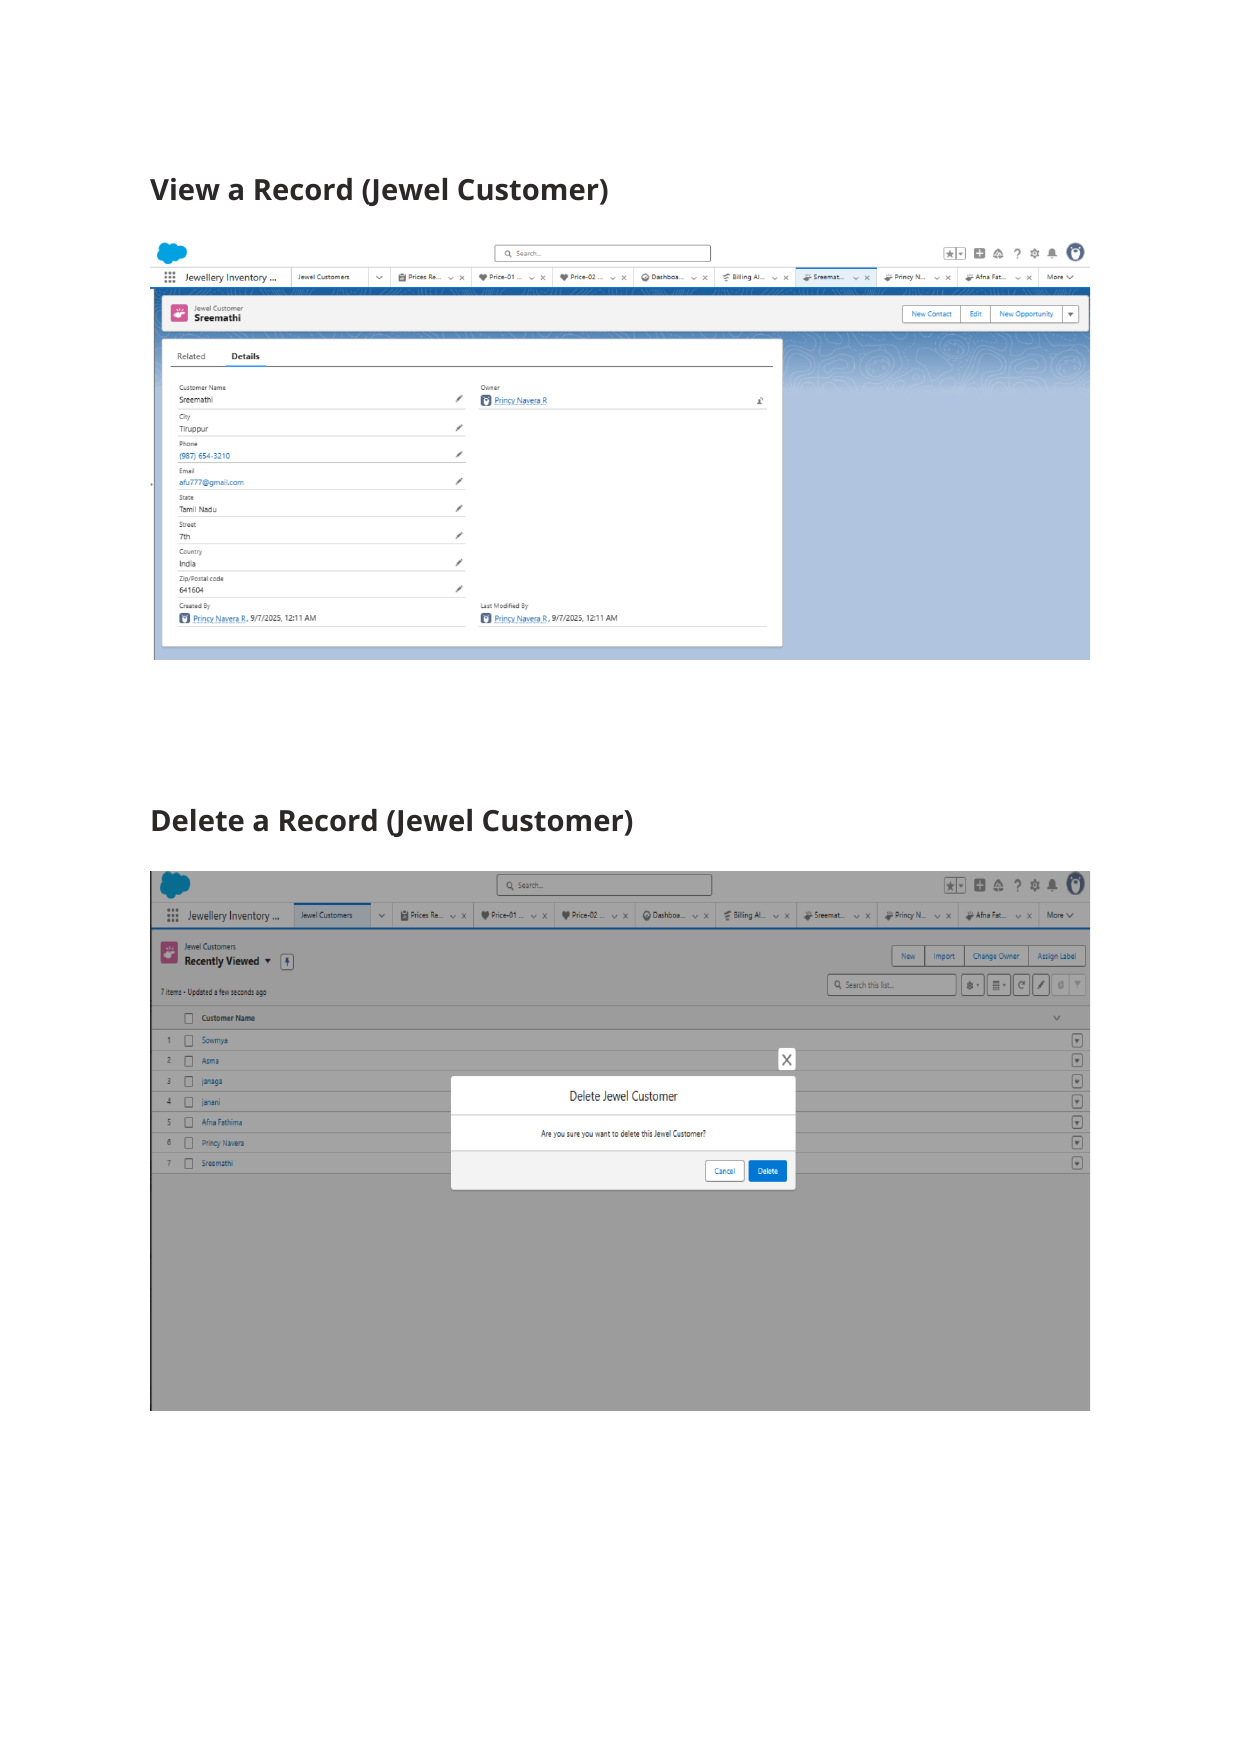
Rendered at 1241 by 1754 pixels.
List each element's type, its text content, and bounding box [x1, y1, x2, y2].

picture [150, 871, 1091, 1411]
text Delete a Record (Jewel Customer) [150, 781, 1090, 840]
text View a Record (Jewel Customer) [150, 150, 1090, 209]
picture [150, 240, 1091, 660]
